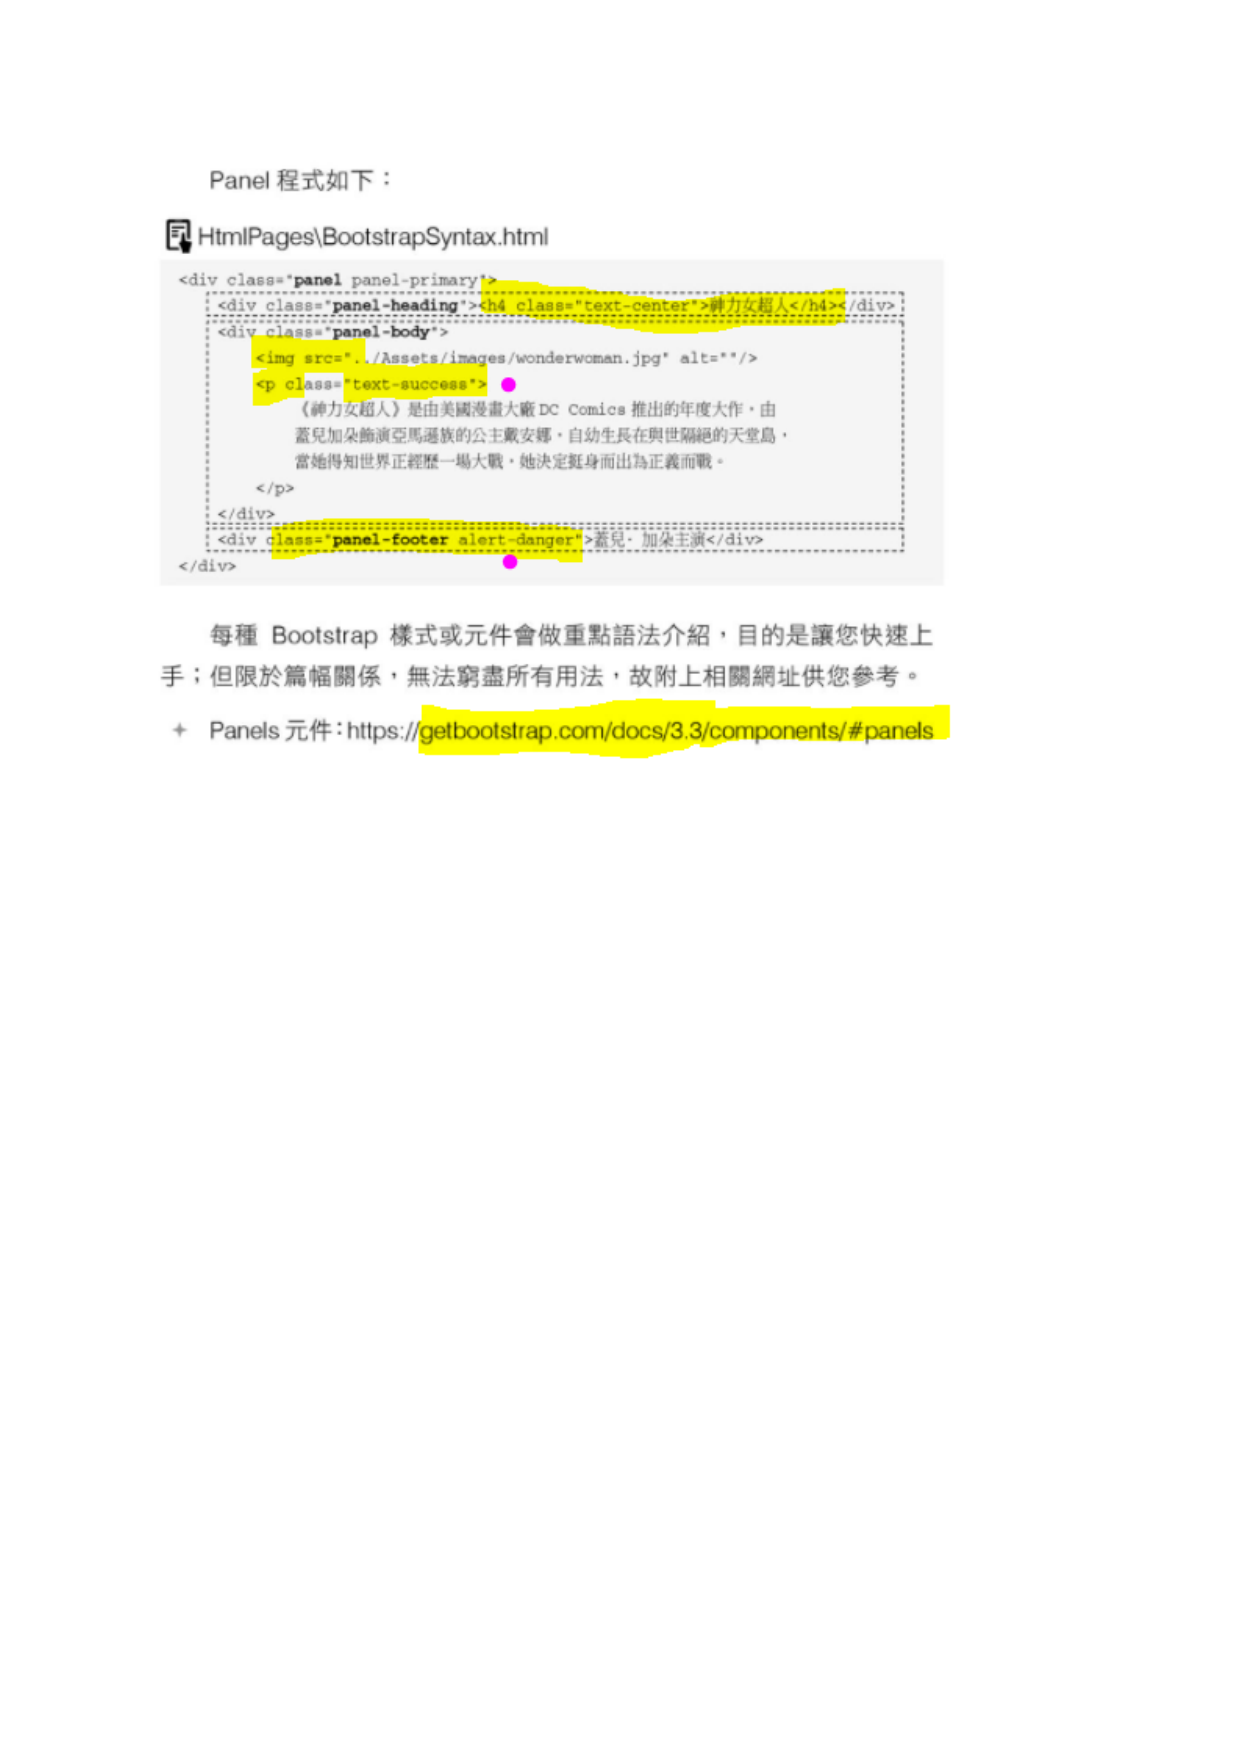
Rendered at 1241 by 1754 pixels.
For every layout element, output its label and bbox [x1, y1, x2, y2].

picture [150, 150, 958, 771]
